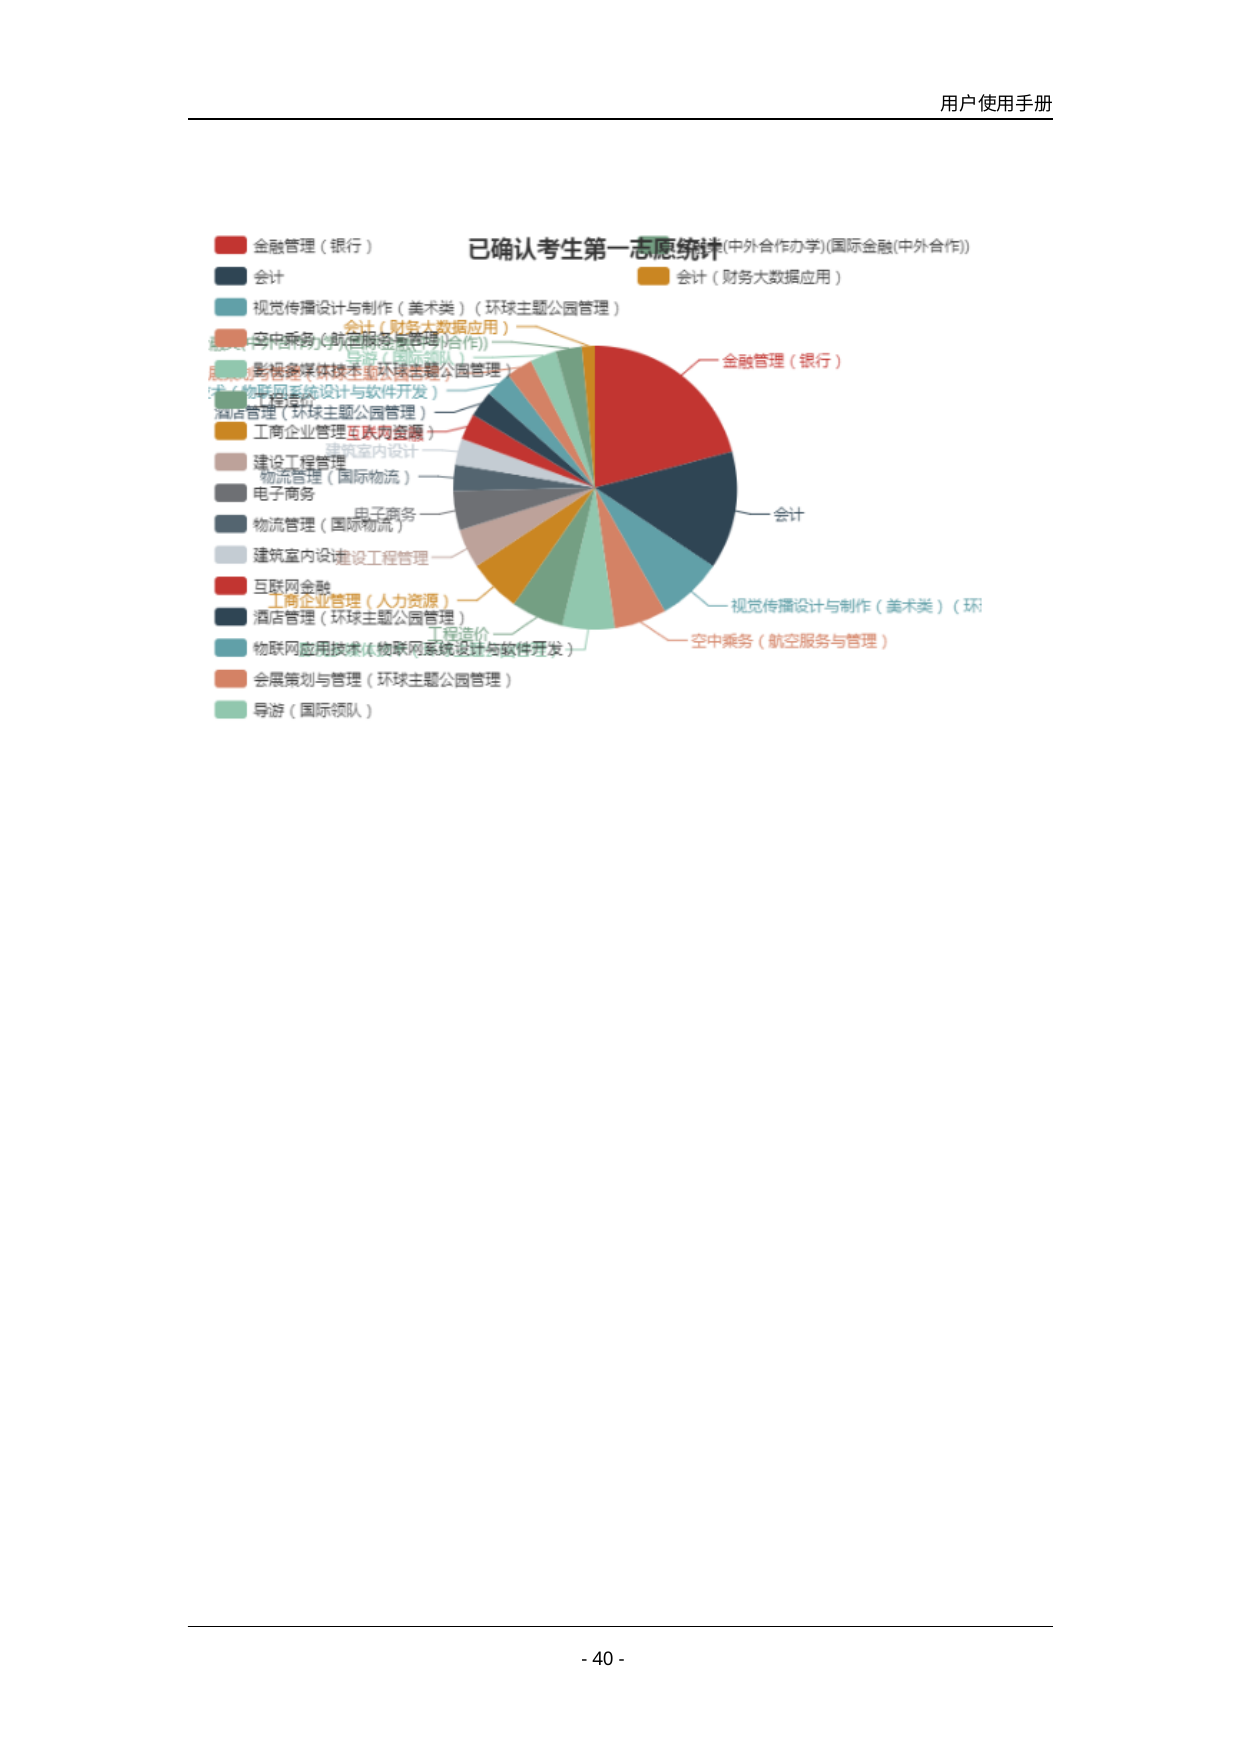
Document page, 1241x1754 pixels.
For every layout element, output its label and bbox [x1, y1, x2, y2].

picture [187, 162, 1052, 746]
